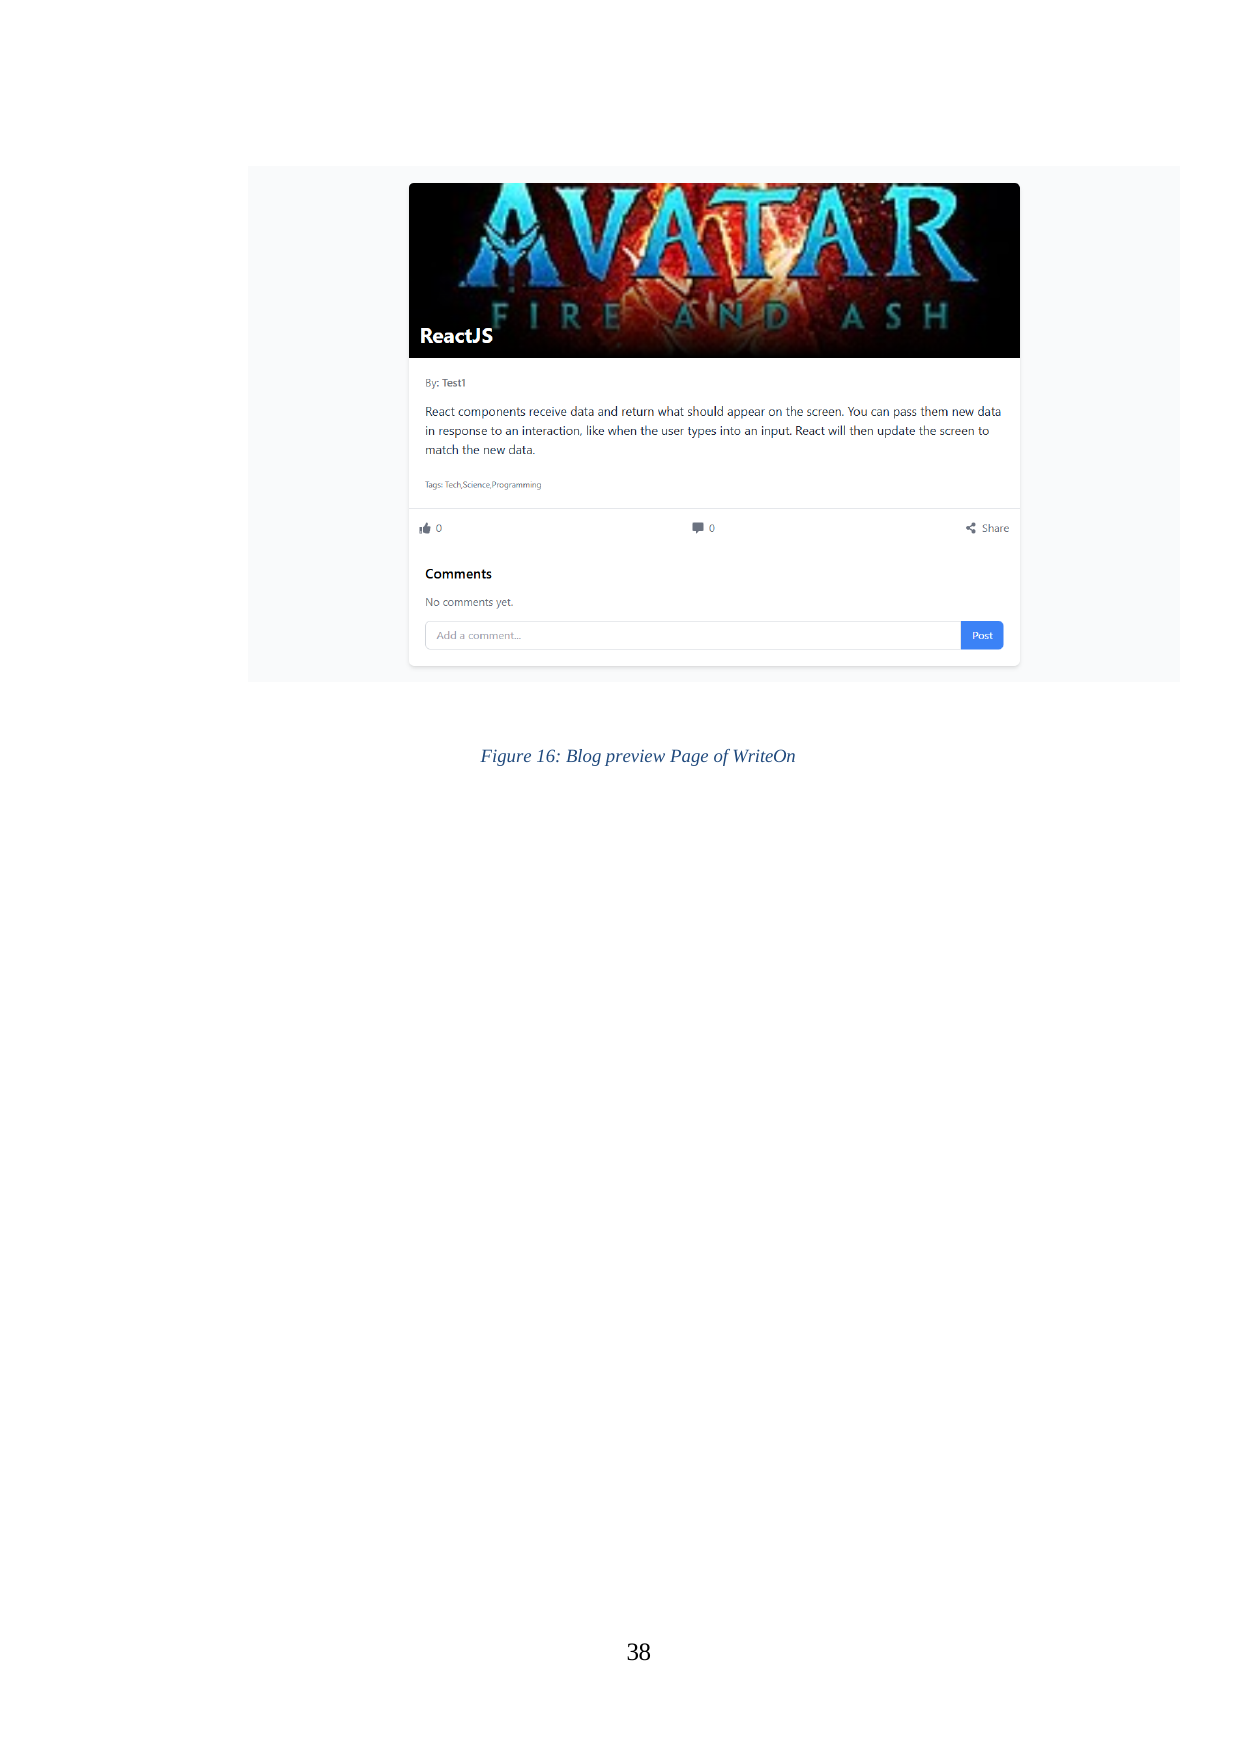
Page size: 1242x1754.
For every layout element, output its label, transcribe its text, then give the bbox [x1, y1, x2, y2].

text Figure 16: Blog preview Page of WriteOn [328, 744, 950, 766]
picture [248, 166, 1180, 682]
